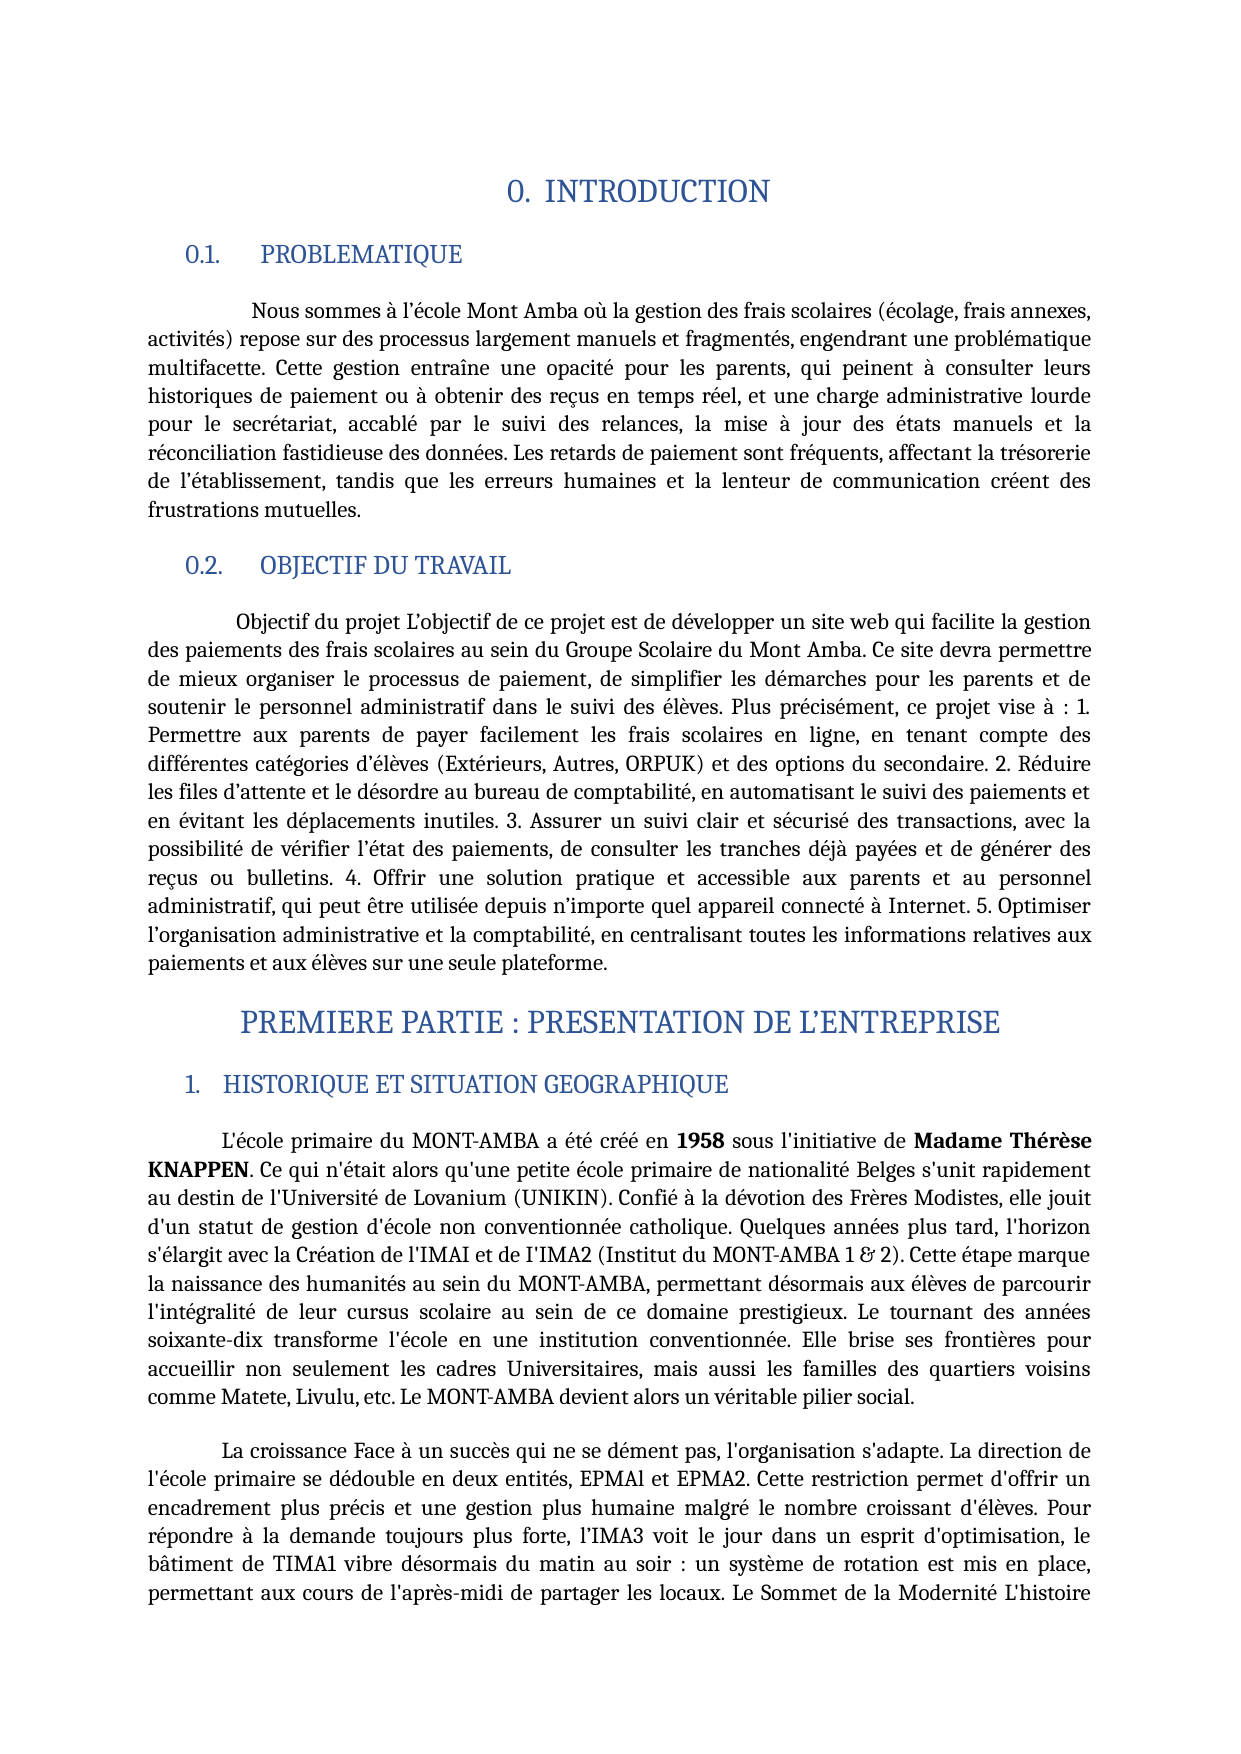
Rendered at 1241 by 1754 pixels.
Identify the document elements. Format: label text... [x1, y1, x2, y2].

subtitle PROBLEMATIQUE [185, 239, 1093, 270]
text Nous sommes à l’école Mont Amba où la gestion des frais scolaires (écolage, frais annexes, activités) repose sur des processus largement manuels et fragmentés, engendrant une problématique multifacette. Cette gestion entraîne une opacité pour les parents, qui peinent à consulter leurs historiques de paiement ou à obtenir des reçus en temps réel, et une charge administrative lourde pour le secrétariat, accablé par le suivi des relances, la mise à jour des états manuels et la réconciliation fastidieuse des données. Les retards de paiement sont fréquents, affectant la trésorerie de l’établissement, tandis que les erreurs humaines et la lenteur de communication créent des frustrations mutuelles. [148, 297, 1093, 523]
subtitle OBJECTIF DU TRAVAIL [185, 550, 1093, 581]
subtitle INTRODUCTION [185, 173, 1093, 211]
subtitle HISTORIQUE ET SITUATION GEOGRAPHIQUE [185, 1069, 1093, 1101]
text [148, 1437, 1093, 1606]
subtitle PREMIERE PARTIE : PRESENTATION DE L’ENTREPRISE [148, 1003, 1093, 1042]
text L'école primaire du MONT-AMBA a été créé en 1958 sous l'initiative de Madame Thérèse KNAPPEN. Ce qui n'était alors qu'une petite école primaire de nationalité Belges s'unit rapidement au destin de l'Université de Lovanium (UNIKIN). Confié à la dévotion des Frères Modistes, elle jouit d'un statut de gestion d'école non conventionnée catholique. Quelques années plus tard, l'horizon s'élargit avec la Création de l'IMAI et de I'IMA2 (Institut du MONT-AMBA 1 & 2). Cette étape marque la naissance des humanités au sein du MONT-AMBA, permettant désormais aux élèves de parcourir l'intégralité de leur cursus scolaire au sein de ce domaine prestigieux. Le tournant des années soixante-dix transforme l'école en une institution conventionnée. Elle brise ses frontières pour accueillir non seulement les cadres Universitaires, mais aussi les familles des quartiers voisins comme Matete, Livulu, etc. Le MONT-AMBA devient alors un véritable pilier social. [148, 1128, 1093, 1410]
text Objectif du projet L’objectif de ce projet est de développer un site web qui facilite la gestion des paiements des frais scolaires au sein du Groupe Scolaire du Mont Amba. Ce site devra permettre de mieux organiser le processus de paiement, de simplifier les démarches pour les parents et de soutenir le personnel administratif dans le suivi des élèves. Plus précisément, ce projet vise à : 1. Permettre aux parents de payer facilement les frais scolaires en ligne, en tenant compte des différentes catégories d’élèves (Extérieurs, Autres, ORPUK) et des options du secondaire. 2. Réduire les files d’attente et le désordre au bureau de comptabilité, en automatisant le suivi des paiements et en évitant les déplacements inutiles. 3. Assurer un suivi clair et sécurisé des transactions, avec la possibilité de vérifier l’état des paiements, de consulter les tranches déjà payées et de générer des reçus ou bulletins. 4. Offrir une solution pratique et accessible aux parents et au personnel administratif, qui peut être utilisée depuis n’importe quel appareil connecté à Internet. 5. Optimiser l’organisation administrative et la comptabilité, en centralisant toutes les informations relatives aux paiements et aux élèves sur une seule plateforme. [148, 608, 1093, 976]
